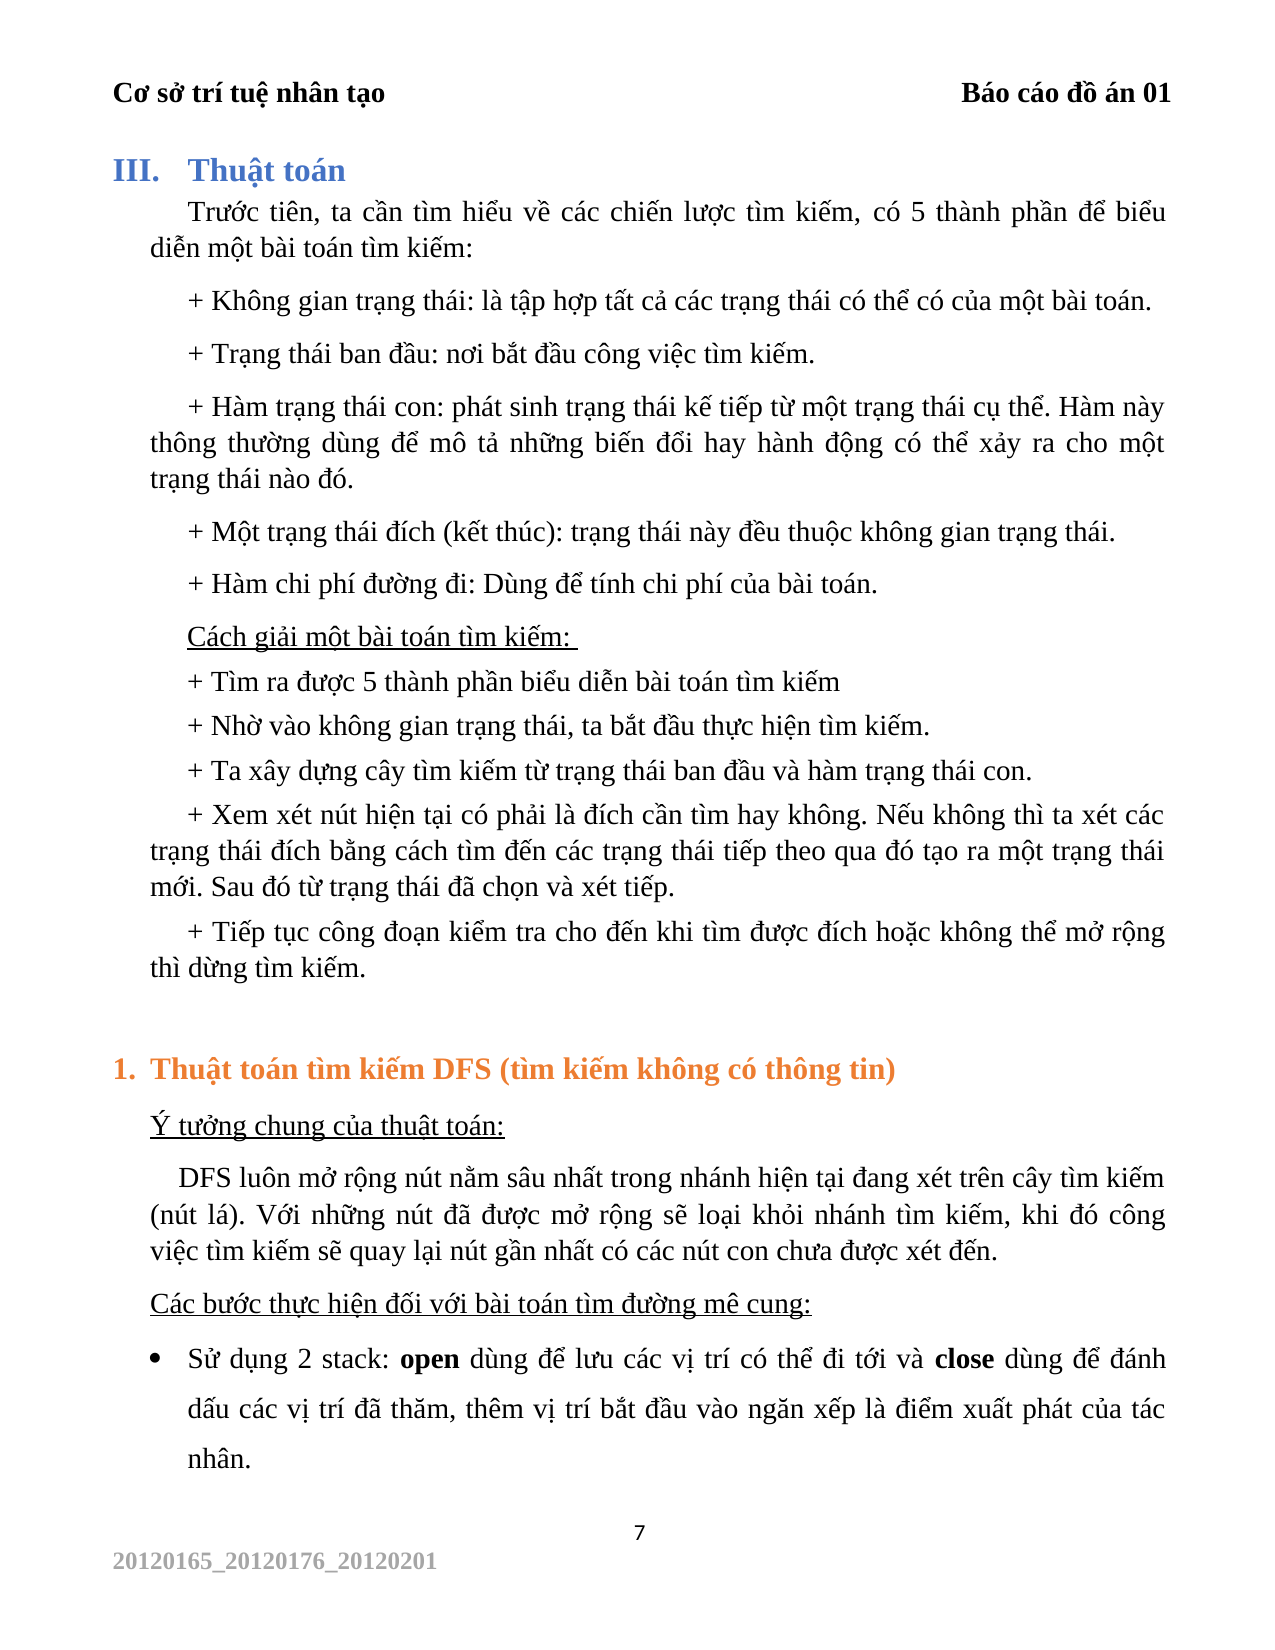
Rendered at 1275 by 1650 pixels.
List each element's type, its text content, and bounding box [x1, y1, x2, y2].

text Các bước thực hiện đối với bài toán tìm đường mê cung: [150, 1286, 1167, 1319]
list + Ta xây dựng cây tìm kiếm từ trạng thái ban đầu và hàm trạng thái con. [150, 753, 1167, 786]
text + Một trạng thái đích (kết thúc): trạng thái này đều thuộc không gian trạng thái. [150, 514, 1167, 547]
text Ý tưởng chung của thuật toán: [112, 1108, 1167, 1141]
list + Xem xét nút hiện tại có phải là đích cần tìm hay không. Nếu không thì ta xét các trạng thái đích bằng cách tìm đến các trạng thái tiếp theo qua đó tạo ra một trạng thái mới. Sau đó từ trạng thái đã chọn và xét tiếp. [150, 797, 1167, 903]
list Sử dụng 2 stack: open dùng để lưu các vị trí có thể đi tới và close dùng để đánh dấu các vị trí đã thăm, thêm vị trí bắt đầu vào ngăn xếp là điểm xuất phát của tác nhân. [150, 1341, 1167, 1475]
list + Tiếp tục công đoạn kiểm tra cho đến khi tìm được đích hoặc không thể mở rộng thì dừng tìm kiếm. [150, 914, 1167, 984]
list Cách giải một bài toán tìm kiếm: [150, 619, 1167, 653]
text + Hàm chi phí đường đi: Dùng để tính chi phí của bài toán. [150, 567, 1167, 600]
list + Tìm ra được 5 thành phần biểu diễn bài toán tìm kiếm [150, 664, 1167, 697]
text + Hàm trạng thái con: phát sinh trạng thái kế tiếp từ một trạng thái cụ thể. Hàm này thông thường dùng để mô tả những biến đổi hay hành động có thể xảy ra cho một trạng thái nào đó. [150, 389, 1167, 494]
text + Trạng thái ban đầu: nơi bắt đầu công việc tìm kiếm. [150, 336, 1167, 369]
list Trước tiên, ta cần tìm hiểu về các chiến lược tìm kiếm, có 5 thành phần để biểu diễn một bài toán tìm kiếm: [150, 194, 1167, 264]
text DFS luôn mở rộng nút nằm sâu nhất trong nhánh hiện tại đang xét trên cây tìm kiếm (nút lá). Với những nút đã được mở rộng sẽ loại khỏi nhánh tìm kiếm, khi đó công việc tìm kiếm sẽ quay lại nút gần nhất có các nút con chưa được xét đến. [150, 1161, 1167, 1266]
list + Nhờ vào không gian trạng thái, ta bắt đầu thực hiện tìm kiếm. [150, 708, 1167, 742]
text + Không gian trạng thái: là tập hợp tất cả các trạng thái có thể có của một bài toán. [150, 283, 1167, 317]
list Thuật toán [112, 150, 1167, 188]
list Thuật toán tìm kiếm DFS (tìm kiếm không có thông tin) [112, 1050, 1167, 1086]
